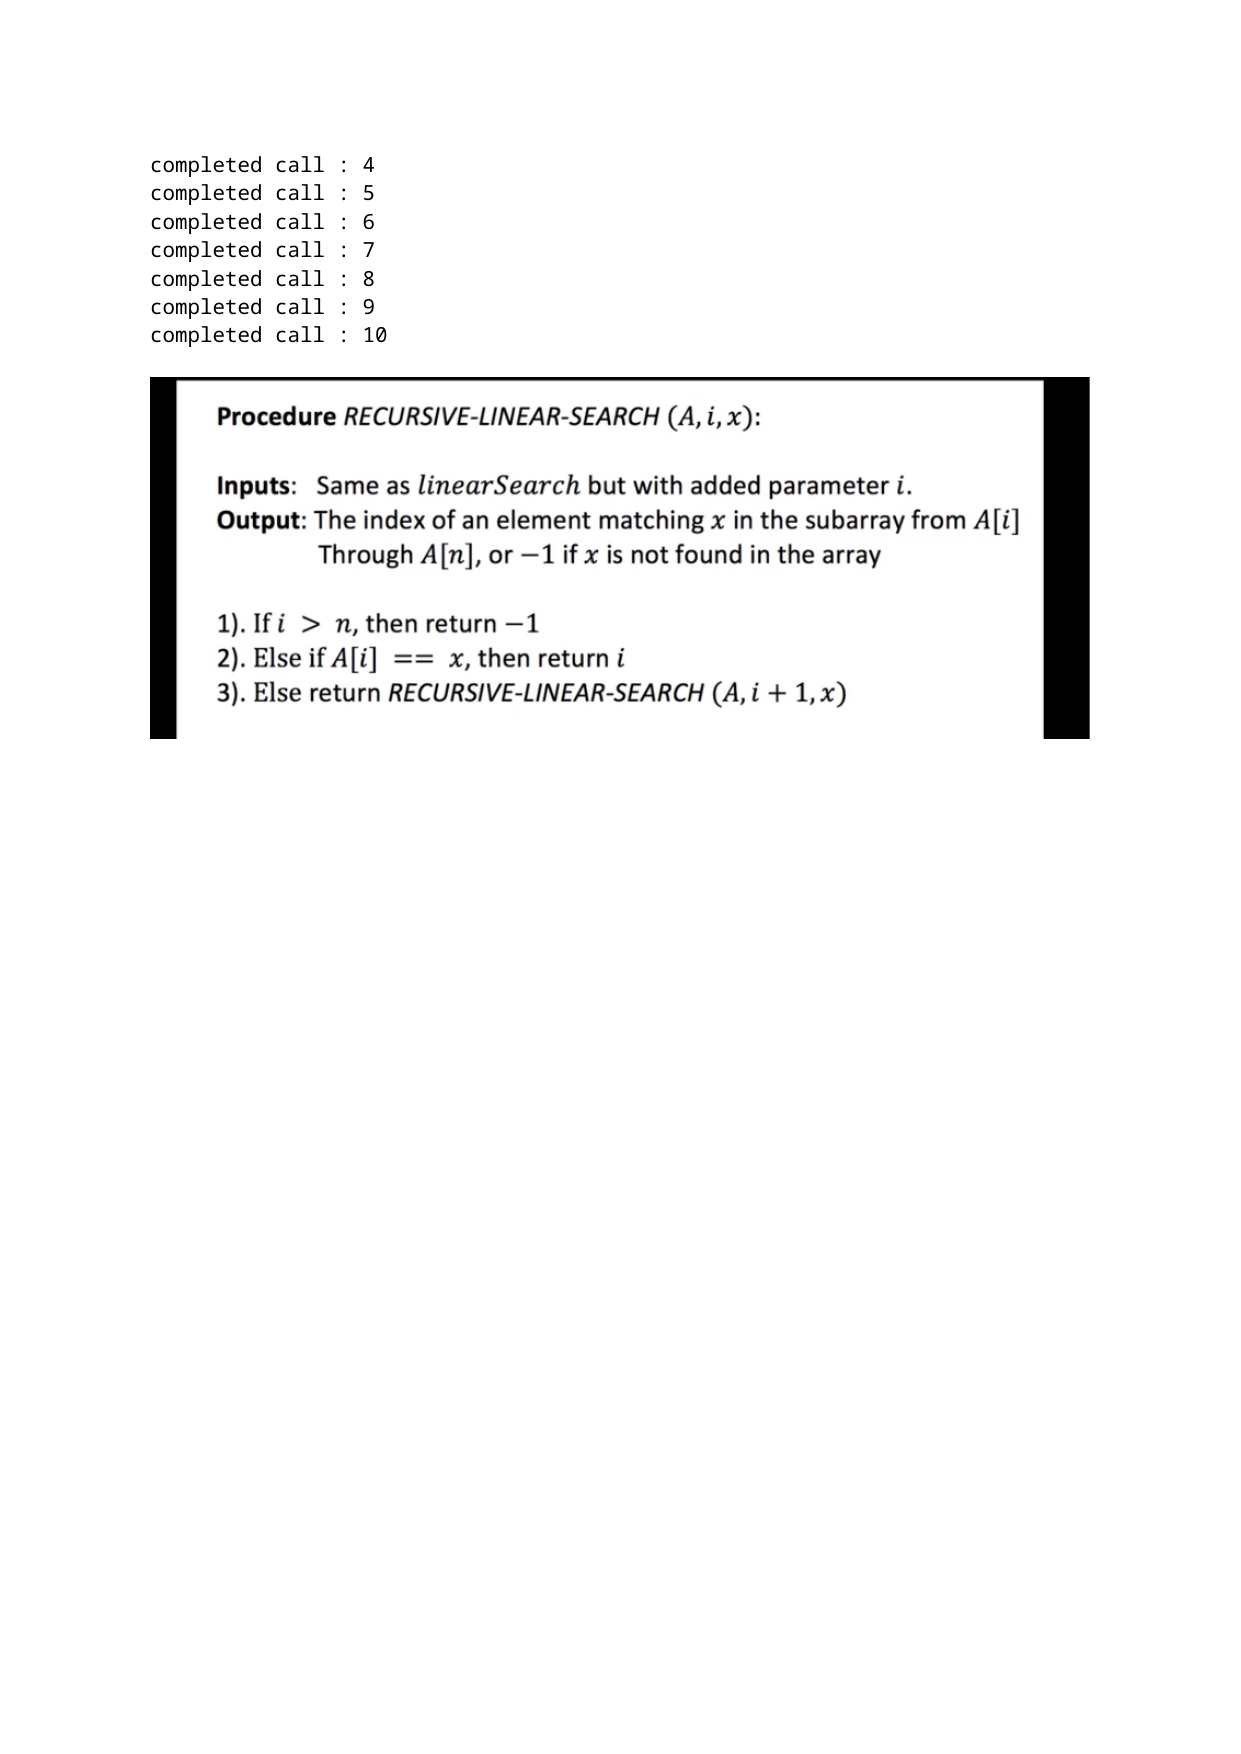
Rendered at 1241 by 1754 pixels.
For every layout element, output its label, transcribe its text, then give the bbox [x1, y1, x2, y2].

text completed call : 8 [150, 264, 1090, 292]
text completed call : 4 [150, 150, 1090, 178]
text completed call : 9 [150, 292, 1090, 321]
text completed call : 10 [150, 321, 1090, 349]
text completed call : 5 [150, 178, 1090, 207]
picture [150, 377, 1090, 739]
text completed call : 6 [150, 207, 1090, 235]
text completed call : 7 [150, 235, 1090, 264]
